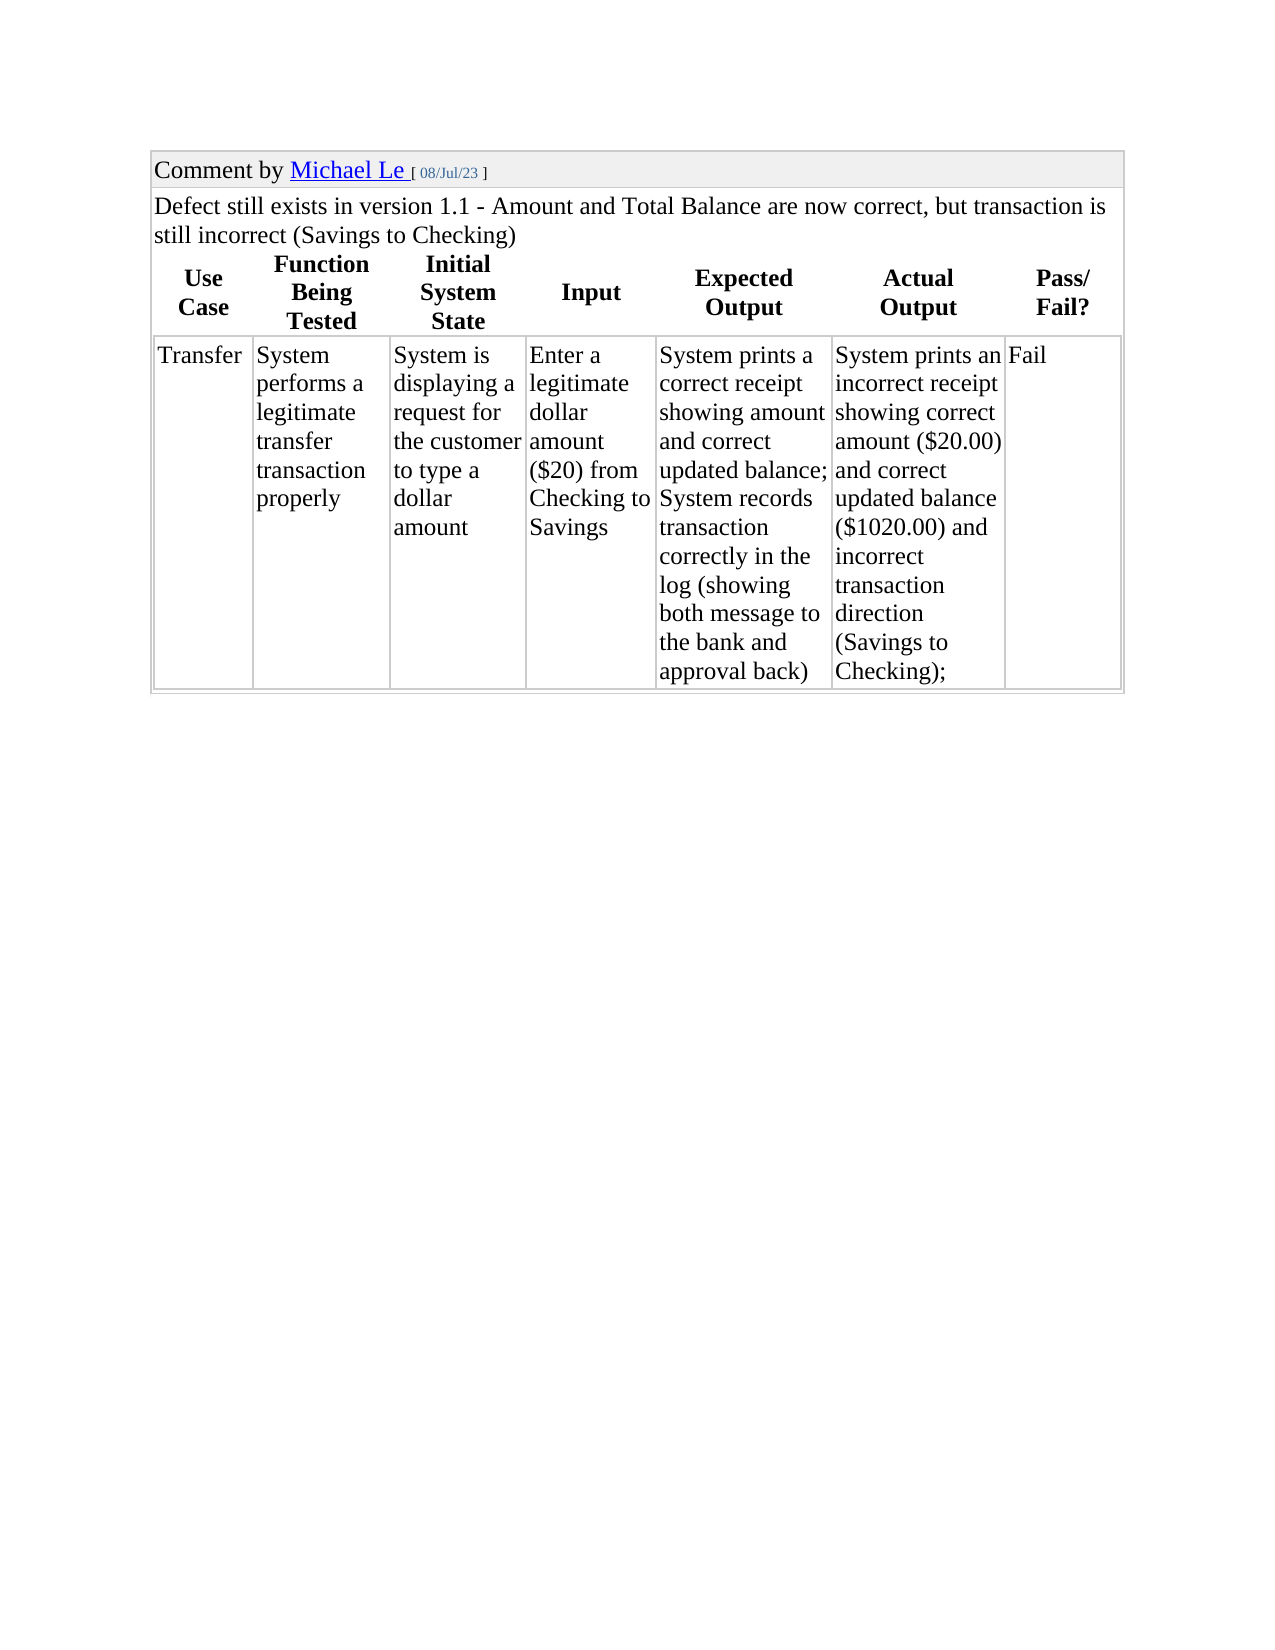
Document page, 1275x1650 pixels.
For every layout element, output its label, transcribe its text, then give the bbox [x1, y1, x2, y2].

table_cell Defect still exists in version 1.1 - Amount and Total Balance are now correct, but transaction is still incorrect (Savings to Checking) [152, 188, 1123, 693]
table_header Comment by Michael Le [ 08/Jul/23 ] [152, 152, 1123, 187]
